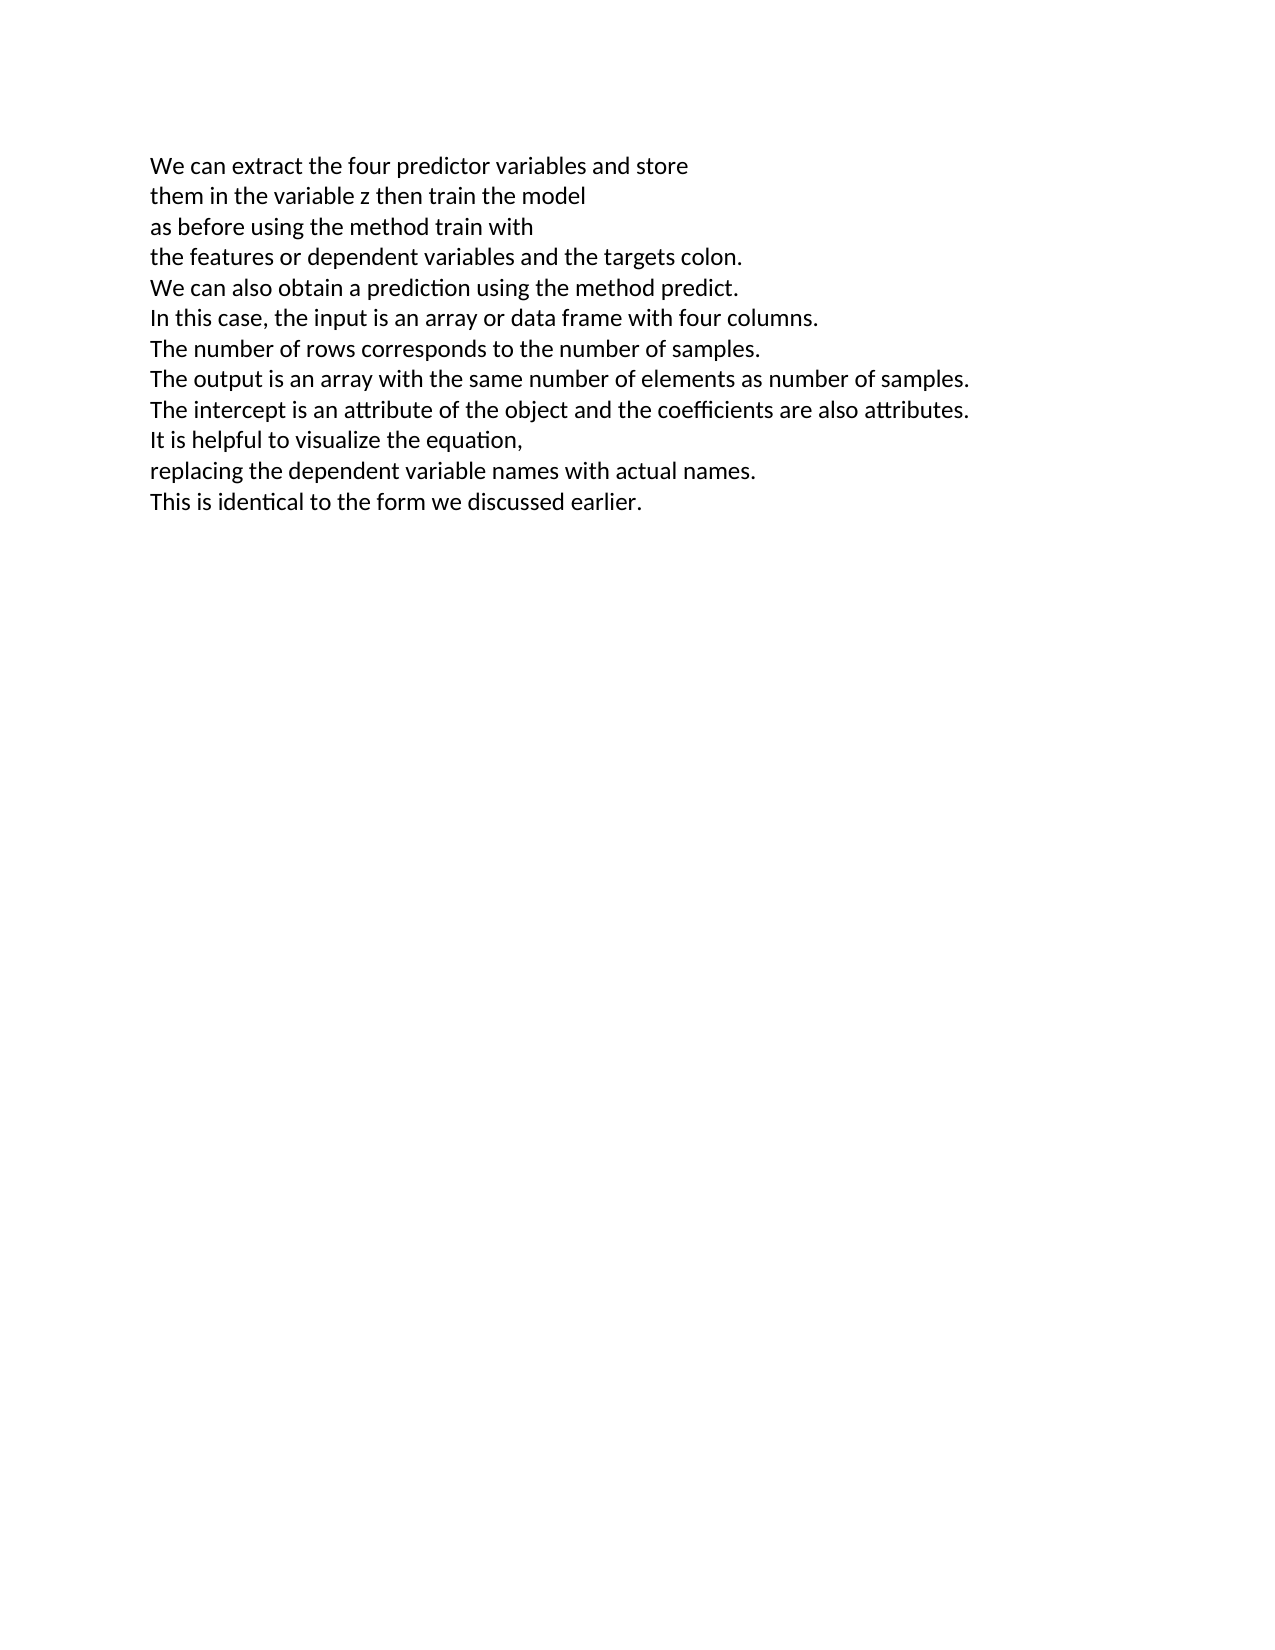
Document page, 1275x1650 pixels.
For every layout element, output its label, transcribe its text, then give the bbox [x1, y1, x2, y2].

text The output is an array with the same number of elements as number of samples. [150, 364, 1125, 394]
text replacing the dependent variable names with actual names. [150, 455, 1125, 486]
text In this case, the input is an array or data frame with four columns. [150, 303, 1125, 333]
text It is helpful to visualize the equation, [150, 425, 1125, 455]
text The intercept is an attribute of the object and the coefficients are also attributes. [150, 394, 1125, 425]
text the features or dependent variables and the targets colon. [150, 242, 1125, 272]
text We can extract the four predictor variables and store [150, 150, 1125, 181]
text We can also obtain a prediction using the method predict. [150, 272, 1125, 303]
text as before using the method train with [150, 211, 1125, 242]
text This is identical to the form we discussed earlier. [150, 486, 1125, 516]
text them in the variable z then train the model [150, 181, 1125, 211]
text The number of rows corresponds to the number of samples. [150, 333, 1125, 364]
